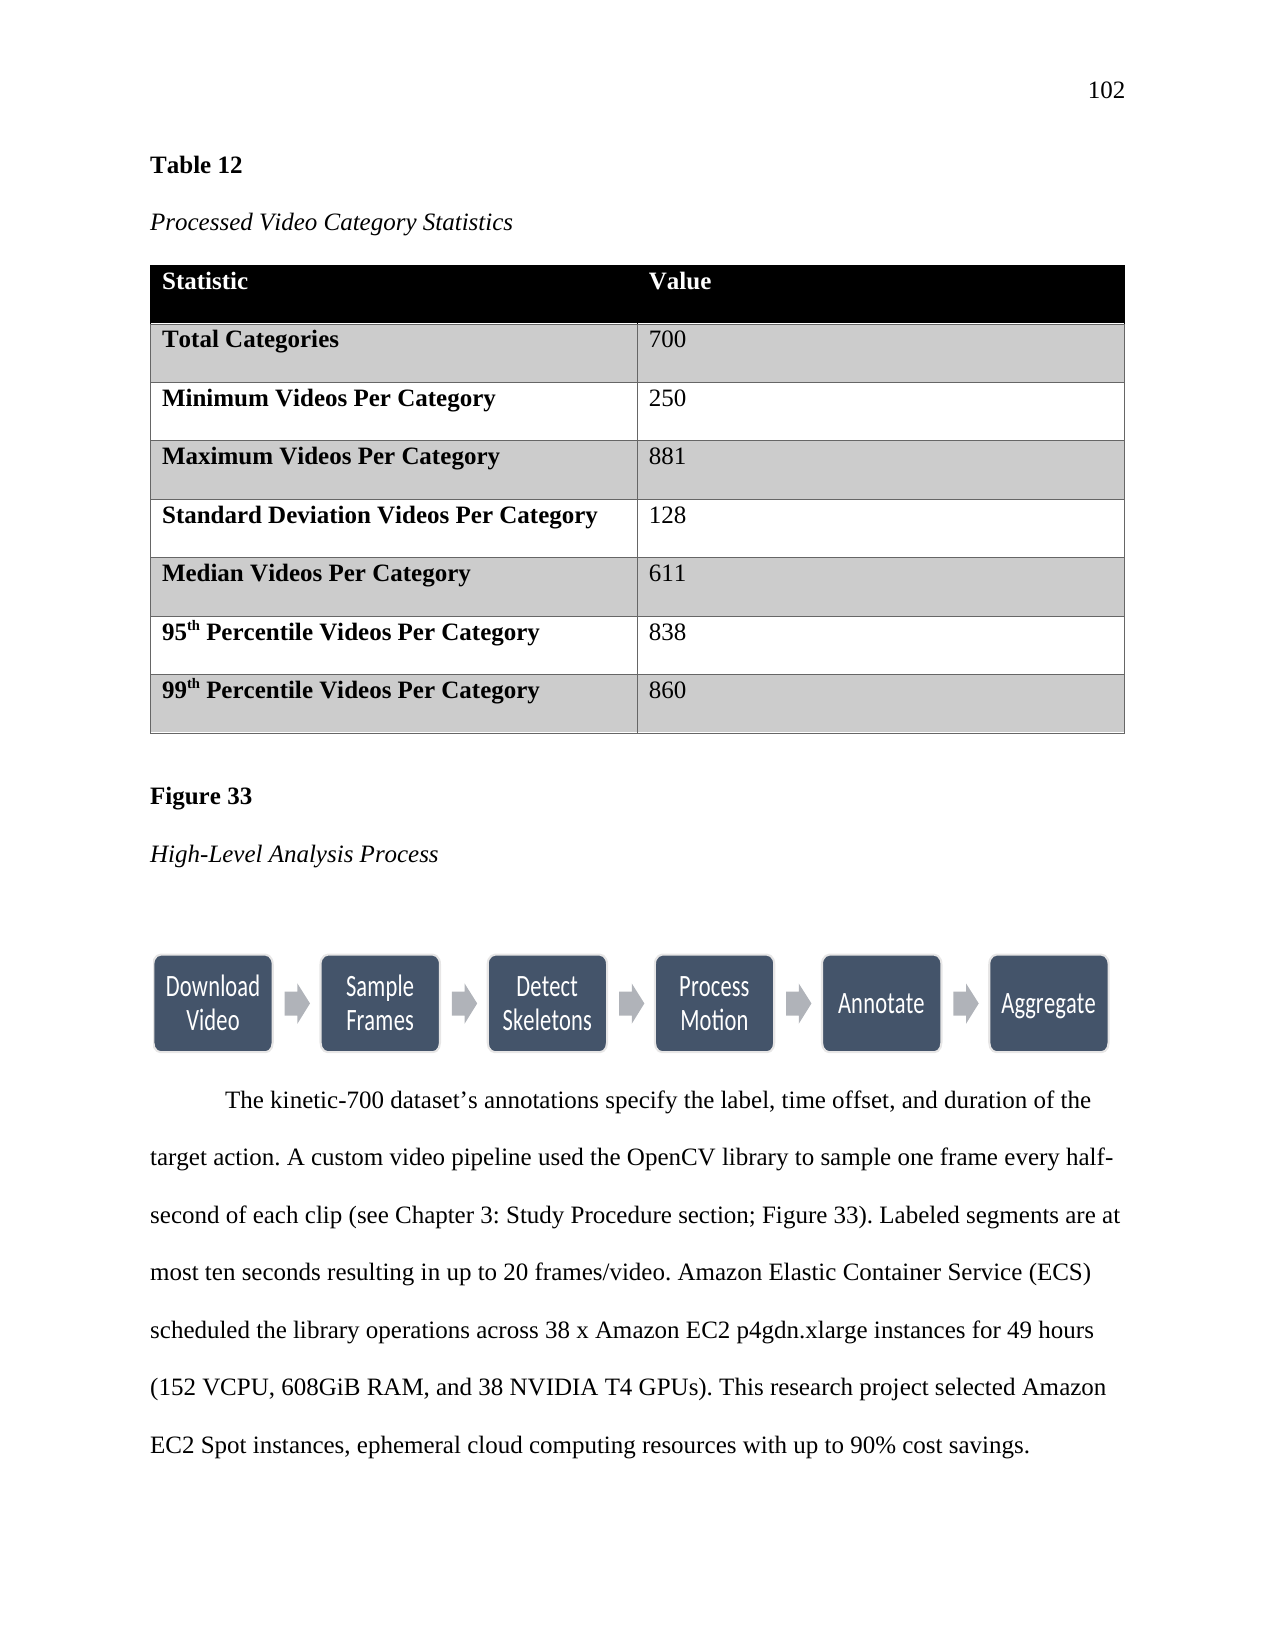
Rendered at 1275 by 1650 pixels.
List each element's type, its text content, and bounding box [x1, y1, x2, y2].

table_cell 611 [638, 558, 1124, 616]
table_cell 128 [638, 500, 1124, 557]
table_cell 250 [638, 383, 1124, 440]
table_header Value [638, 266, 1124, 323]
table_header Statistic [151, 266, 637, 323]
table_cell Maximum Videos Per Category [151, 441, 637, 499]
table_cell Median Videos Per Category [151, 558, 637, 616]
text Figure 33 High-Level Analysis Process [150, 781, 1125, 867]
table_cell 881 [638, 441, 1124, 499]
table_cell Total Categories [151, 325, 637, 382]
table_cell 838 [638, 617, 1124, 674]
text The kinetic-700 dataset’s annotations specify the label, time offset, and duration of the target action. A custom video pipeline used the OpenCV library to sample one frame every half-second of each clip (see Chapter 3: Study Procedure section; Figure 33). Labeled segments are at most ten seconds resulting in up to 20 frames/video. Amazon Elastic Container Service (ECS) scheduled the library operations across 38 x Amazon EC2 p4gdn.xlarge instances for 49 hours (152 VCPU, 608GiB RAM, and 38 NVIDIA T4 GPUs). This research project selected Amazon EC2 Spot instances, ephemeral cloud computing resources with up to 90% cost savings. [150, 1085, 1125, 1458]
text Table 12 Processed Video Category Statistics [150, 150, 1125, 236]
table_cell 700 [638, 325, 1124, 382]
table_cell 99th Percentile Videos Per Category [151, 675, 637, 732]
table_cell 95th Percentile Videos Per Category [151, 617, 637, 674]
table_cell Minimum Videos Per Category [151, 383, 637, 440]
table_cell Standard Deviation Videos Per Category [151, 500, 637, 557]
table_cell 860 [638, 675, 1124, 732]
